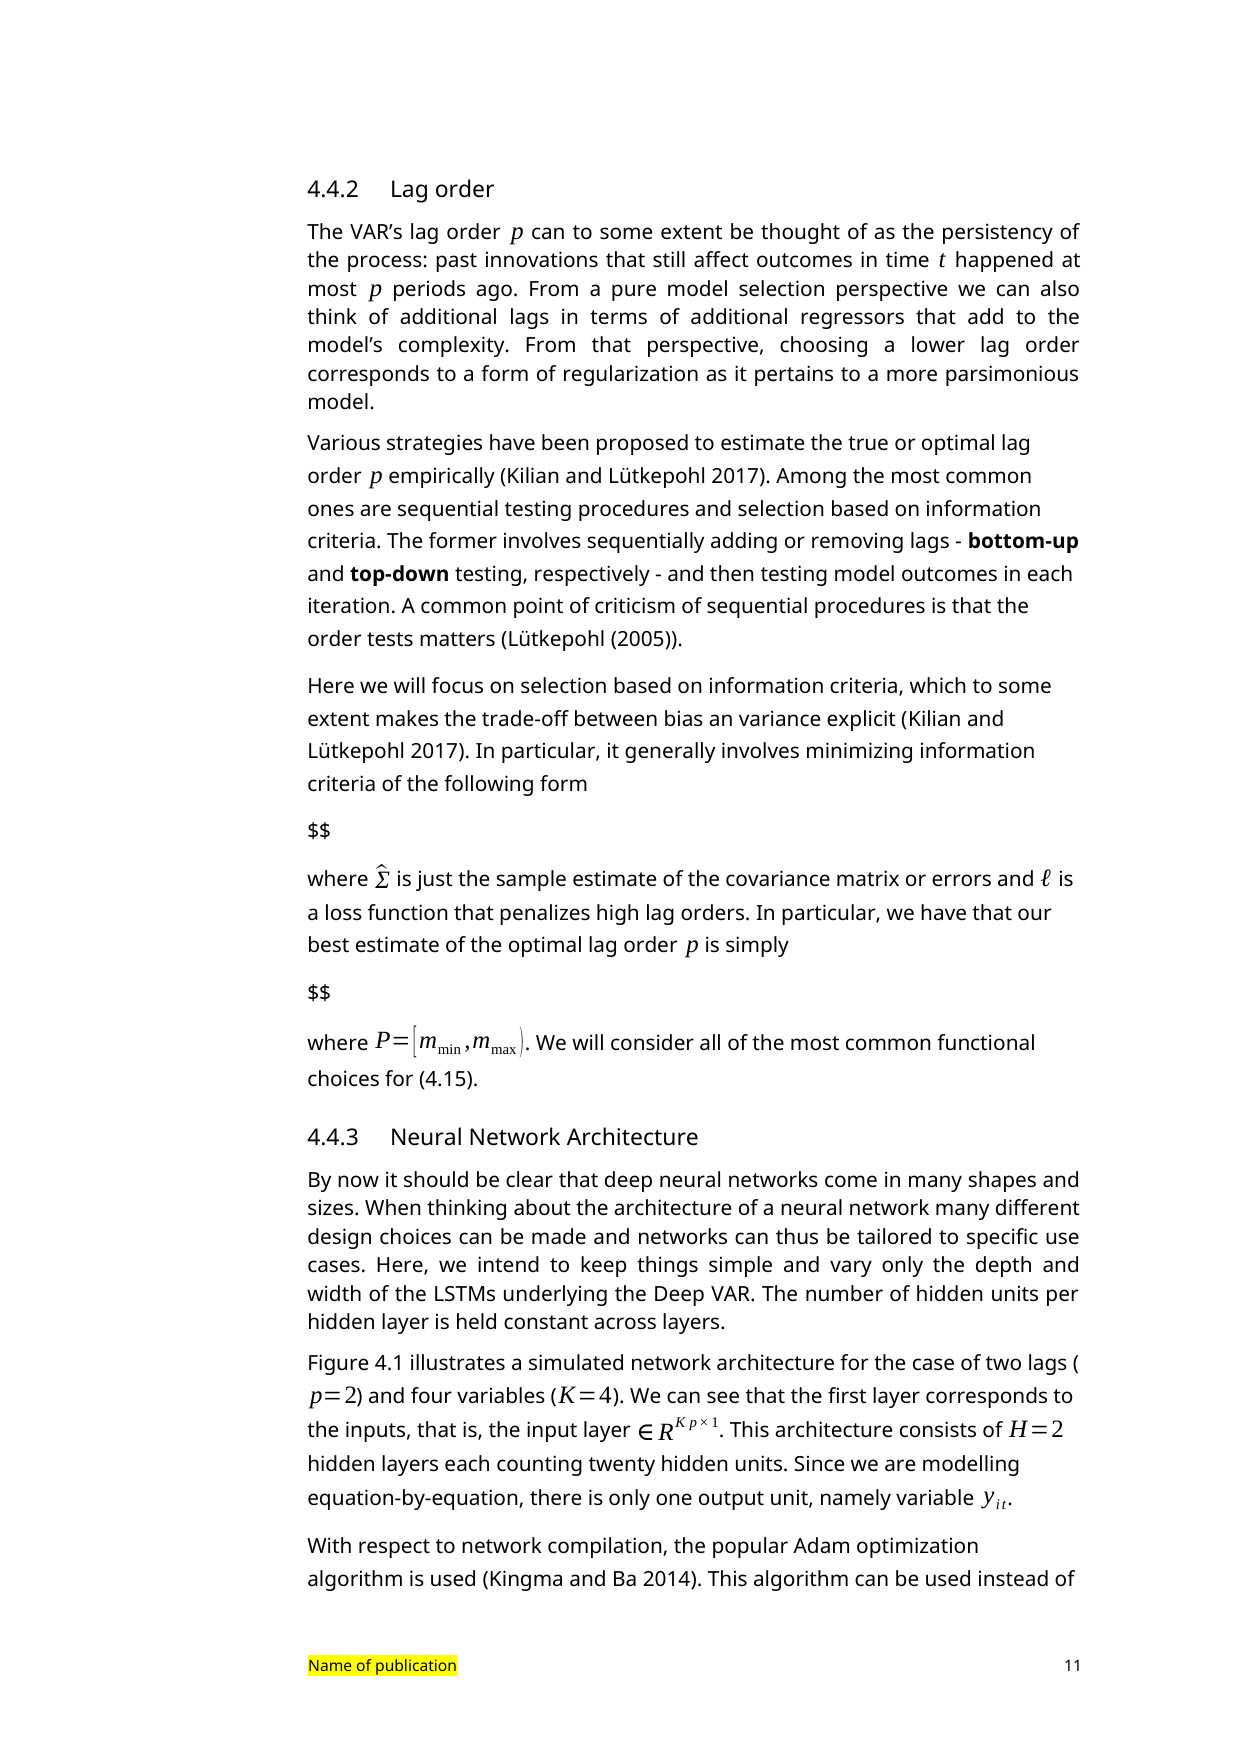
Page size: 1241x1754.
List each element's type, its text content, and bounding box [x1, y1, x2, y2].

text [307, 1531, 1081, 1592]
text where . We will consider all of the most common functional choices for (4.15). [307, 1025, 1081, 1092]
text Here we will focus on selection based on information criteria, which to some extent makes the trade-off between bias an variance explicit (Kilian and Lütkepohl 2017). In particular, it generally involves minimizing information criteria of the following form [307, 671, 1081, 797]
subtitle 4.4.2 Lag order [307, 173, 1081, 204]
text $$ [307, 978, 1081, 1006]
text where is just the sample estimate of the covariance matrix or errors and is a loss function that penalizes high lag orders. In particular, we have that our best estimate of the optimal lag order is simply [307, 863, 1081, 959]
text By now it should be clear that deep neural networks come in many shapes and sizes. When thinking about the architecture of a neural network many different design choices can be made and networks can thus be tailored to specific use cases. Here, we intend to keep things simple and vary only the depth and width of the LSTMs underlying the Deep VAR. The number of hidden units per hidden layer is held constant across layers. [307, 1165, 1081, 1336]
text Figure 4.1 illustrates a simulated network architecture for the case of two lags () and four variables (). We can see that the first layer corresponds to the inputs, that is, the input layer . This architecture consists of hidden layers each counting twenty hidden units. Since we are modelling equation-by-equation, there is only one output unit, namely variable . [307, 1348, 1081, 1513]
text $$ [307, 816, 1081, 845]
text Various strategies have been proposed to estimate the true or optimal lag order empirically (Kilian and Lütkepohl 2017). Among the most common ones are sequential testing procedures and selection based on information criteria. The former involves sequentially adding or removing lags - bottom-up and top-down testing, respectively - and then testing model outcomes in each iteration. A common point of criticism of sequential procedures is that the order tests matters (Lütkepohl (2005)). [307, 428, 1081, 652]
text The VAR’s lag order can to some extent be thought of as the persistency of the process: past innovations that still affect outcomes in time happened at most periods ago. From a pure model selection perspective we can also think of additional lags in terms of additional regressors that add to the model’s complexity. From that perspective, choosing a lower lag order corresponds to a form of regularization as it pertains to a more parsimonious model. [307, 217, 1081, 416]
subtitle 4.4.3 Neural Network Architecture [307, 1121, 1081, 1153]
